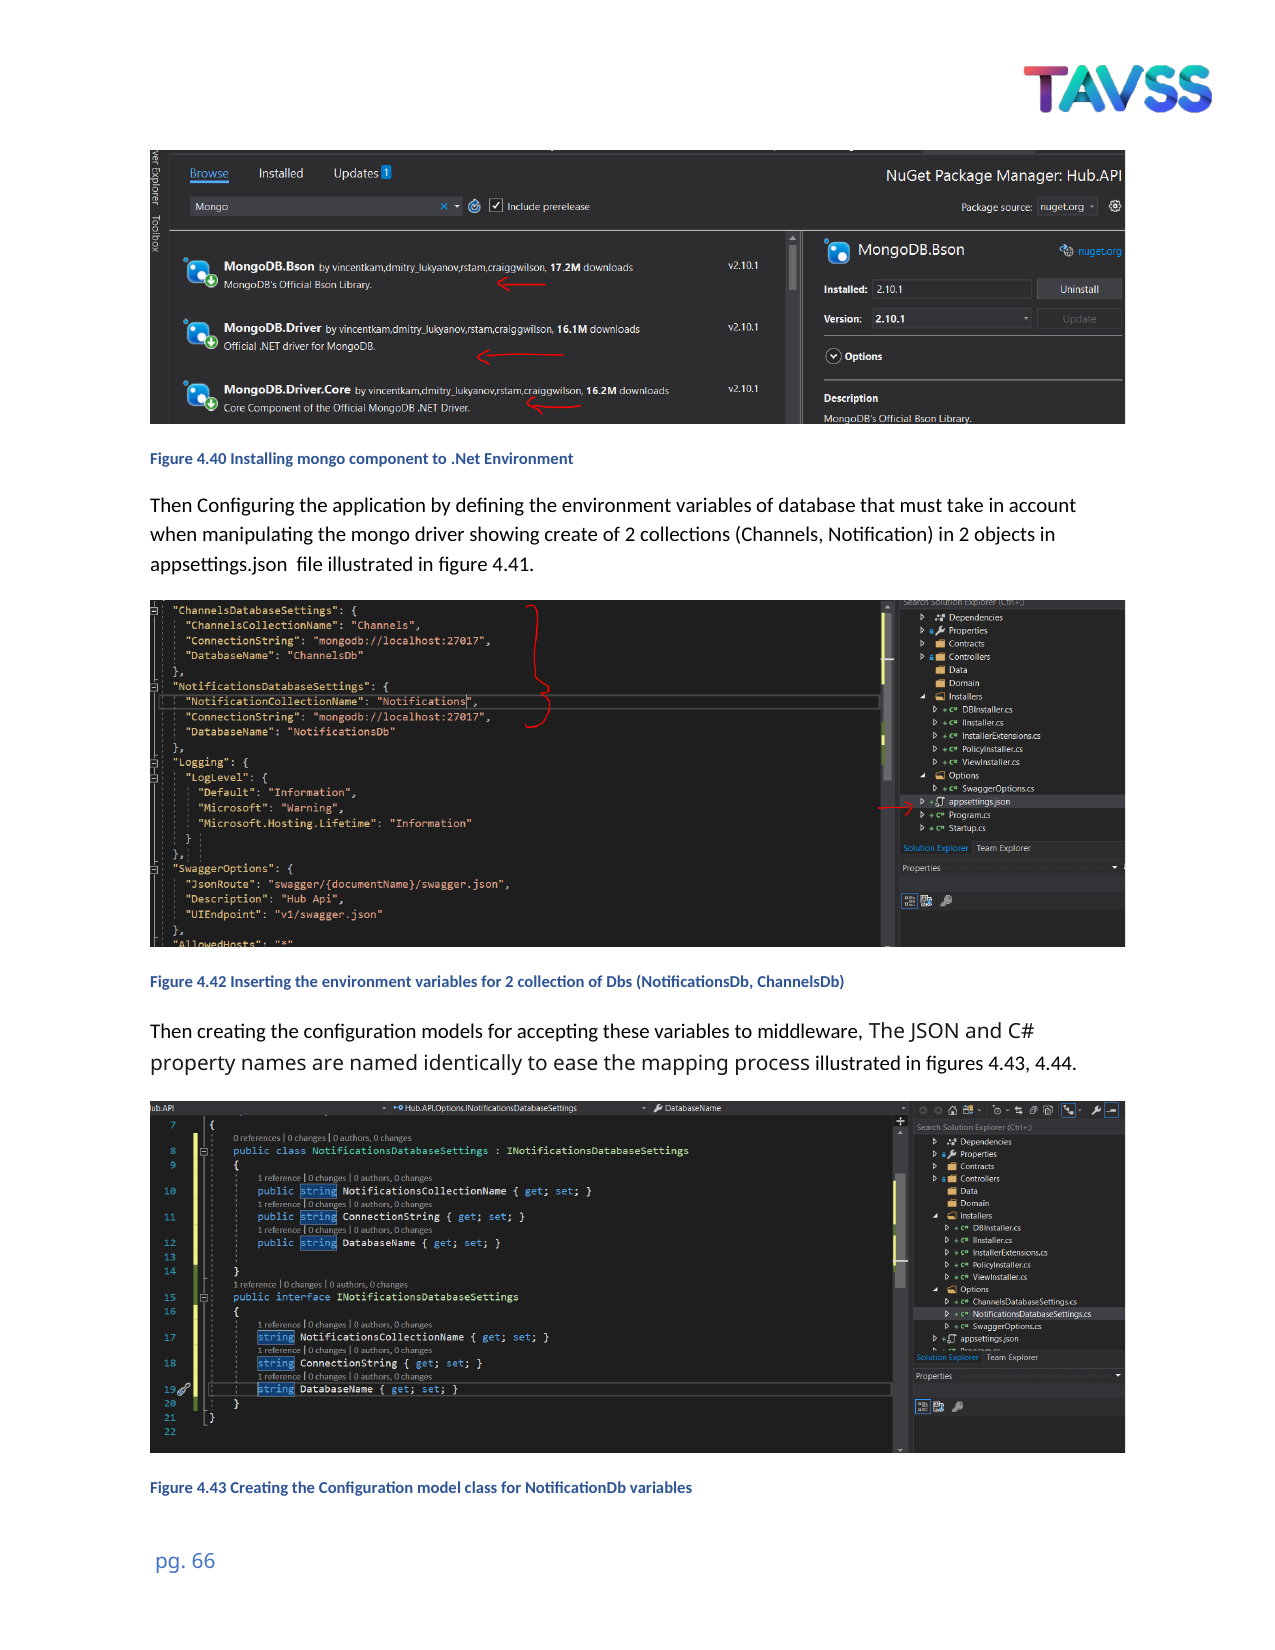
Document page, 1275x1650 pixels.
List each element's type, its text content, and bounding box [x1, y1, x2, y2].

picture [1002, 41, 1236, 135]
picture [150, 150, 1125, 424]
text Then creating the configuration models for accepting these variables to middleware, The JSON and C# property names are named identically to ease the mapping process illustrated in figures 4.43, 4.44. [150, 1016, 1125, 1077]
text Figure 4.40 Installing mongo component to .Net Environment [150, 448, 1125, 469]
text Then Configuring the application by defining the environment variables of database that must take in account when manipulating the mongo driver showing create of 2 collections (Channels, Notification) in 2 objects in appsettings.json file illustrated in figure 4.41. [150, 492, 1125, 576]
text Figure 4.42 Inserting the environment variables for 2 collection of Dbs (NotificationsDb, ChannelsDb) [150, 972, 1125, 992]
picture [150, 1101, 1125, 1453]
text Figure 4.43 Creating the Configuration model class for NotificationDb variables [150, 1477, 1125, 1498]
picture [150, 600, 1125, 947]
